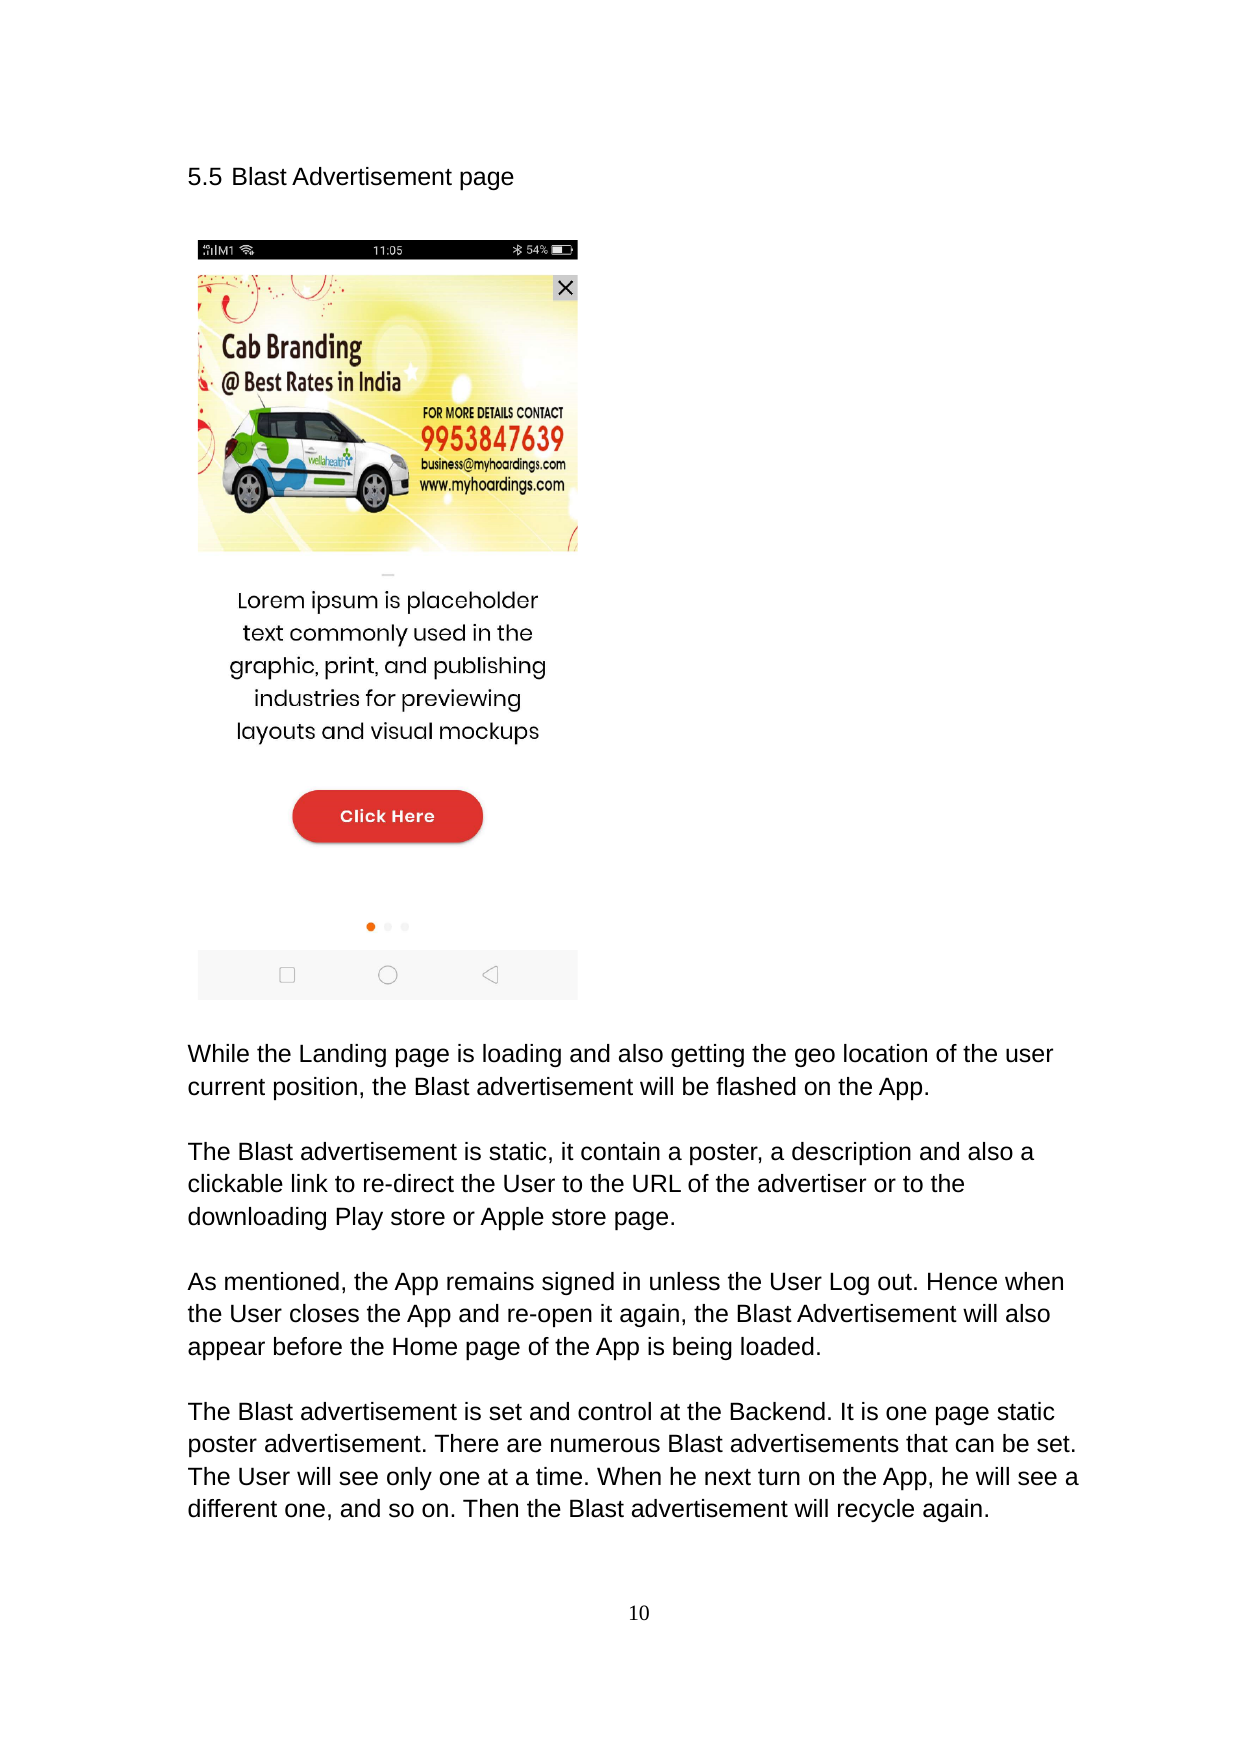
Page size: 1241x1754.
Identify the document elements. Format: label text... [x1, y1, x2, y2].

text 5.5 Blast Advertisement page [187, 160, 1090, 192]
text The Blast advertisement is set and control at the Backend. It is one page static poster advertisement. There are numerous Blast advertisements that can be set. The User will see only one at a time. When he next turn on the App, he will see a different one, and so on. Then the Blast advertisement will recycle again. [187, 1395, 1090, 1525]
text The Blast advertisement is static, it contain a poster, a description and also a clickable link to re-direct the User to the URL of the advertiser or to the downloading Play store or Apple store page. [187, 1135, 1090, 1232]
text As mentioned, the App remains signed in unless the User Log out. Hence when the User closes the App and re-open it again, the Blast Advertisement will also appear before the Home page of the App is being loaded. [187, 1265, 1090, 1362]
text While the Landing page is loading and also getting the geo location of the user current position, the Blast advertisement will be flashed on the App. [187, 1037, 1090, 1102]
picture [197, 240, 578, 1000]
